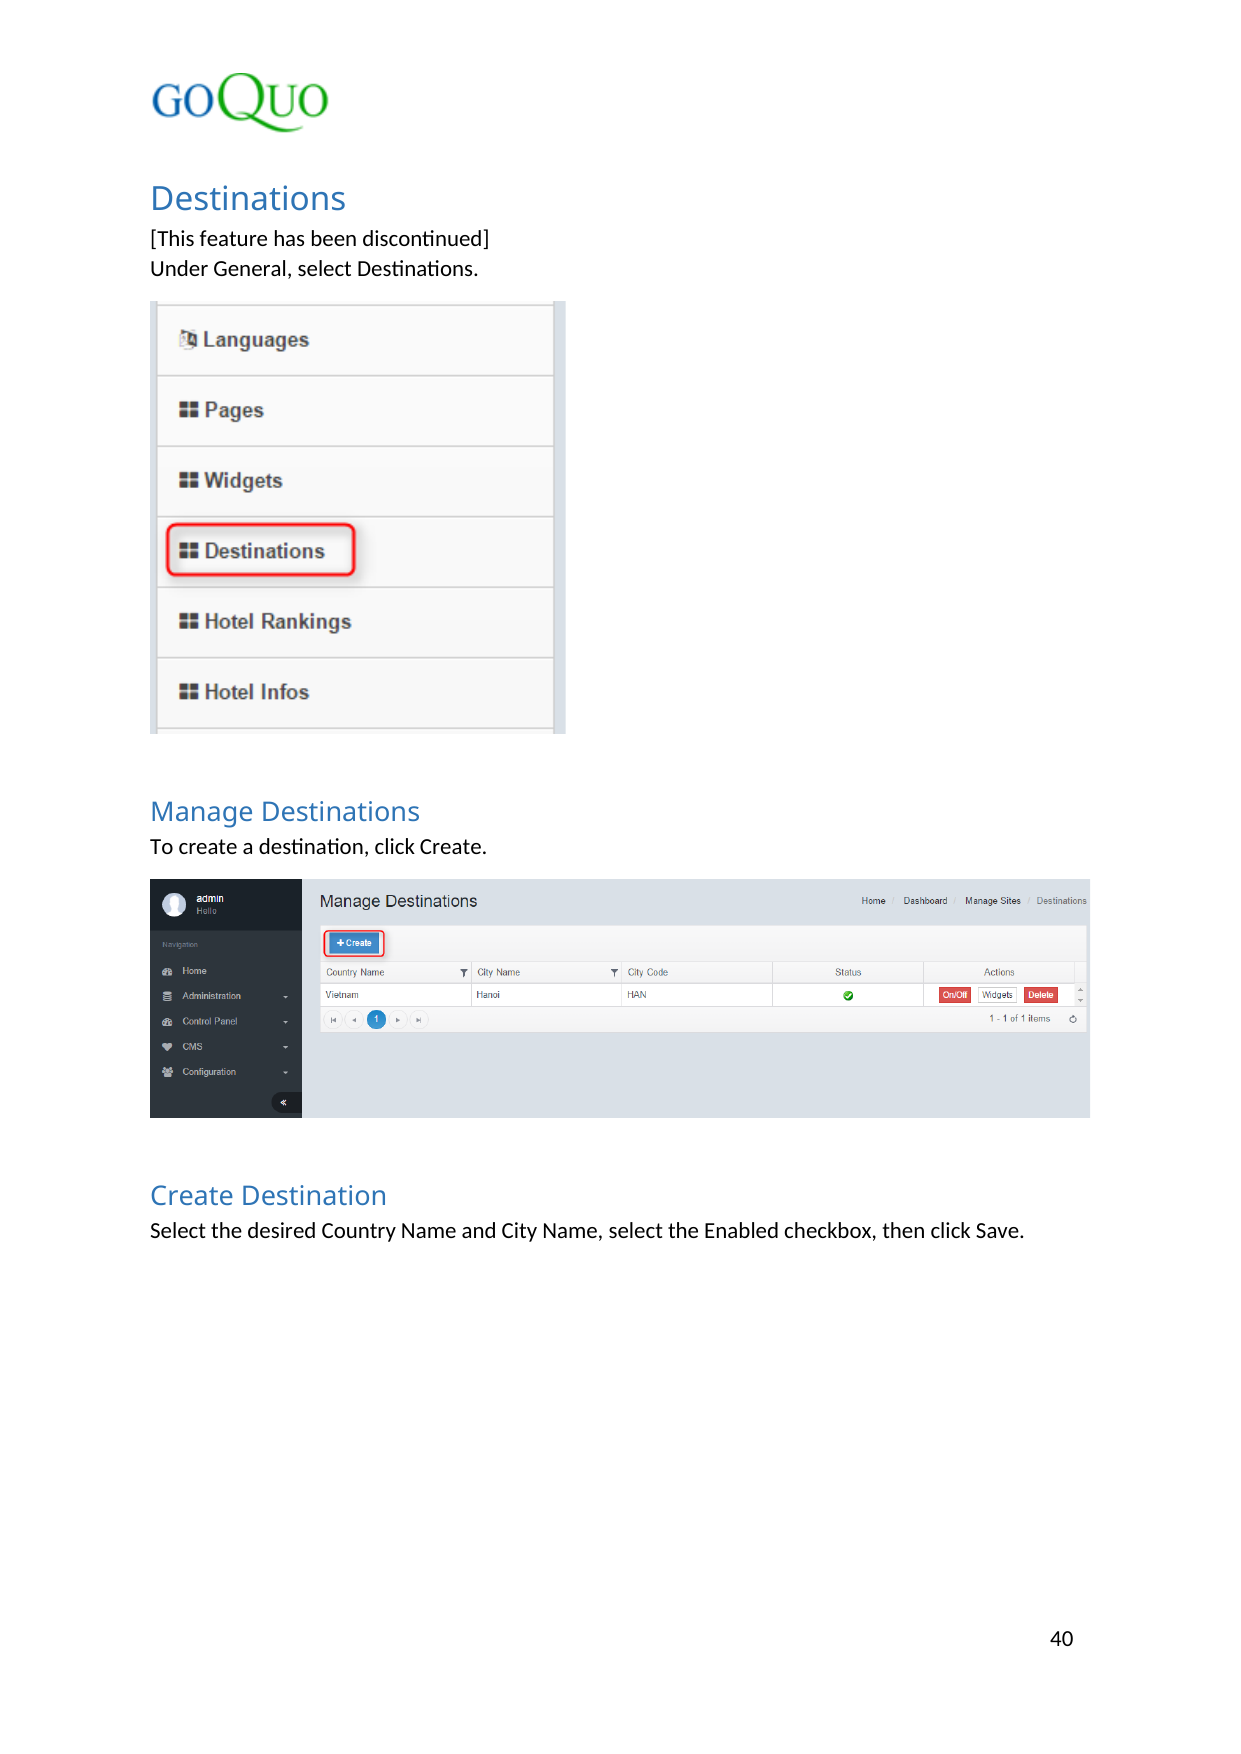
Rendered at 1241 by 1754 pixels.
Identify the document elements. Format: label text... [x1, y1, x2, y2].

subtitle Create Destination [150, 1137, 1090, 1213]
picture [150, 879, 1091, 1118]
text Select the desired Country Name and City Name, select the Enabled checkbox, then click Save. [150, 1216, 1090, 1244]
text To create a destination, click Create. [150, 832, 1090, 860]
subtitle Manage Destinations [150, 753, 1090, 829]
text [This feature has been discontinued] Under General, select Destinations. [150, 224, 1090, 282]
subtitle Destinations [150, 175, 1090, 220]
picture [150, 73, 330, 134]
picture [150, 301, 566, 734]
